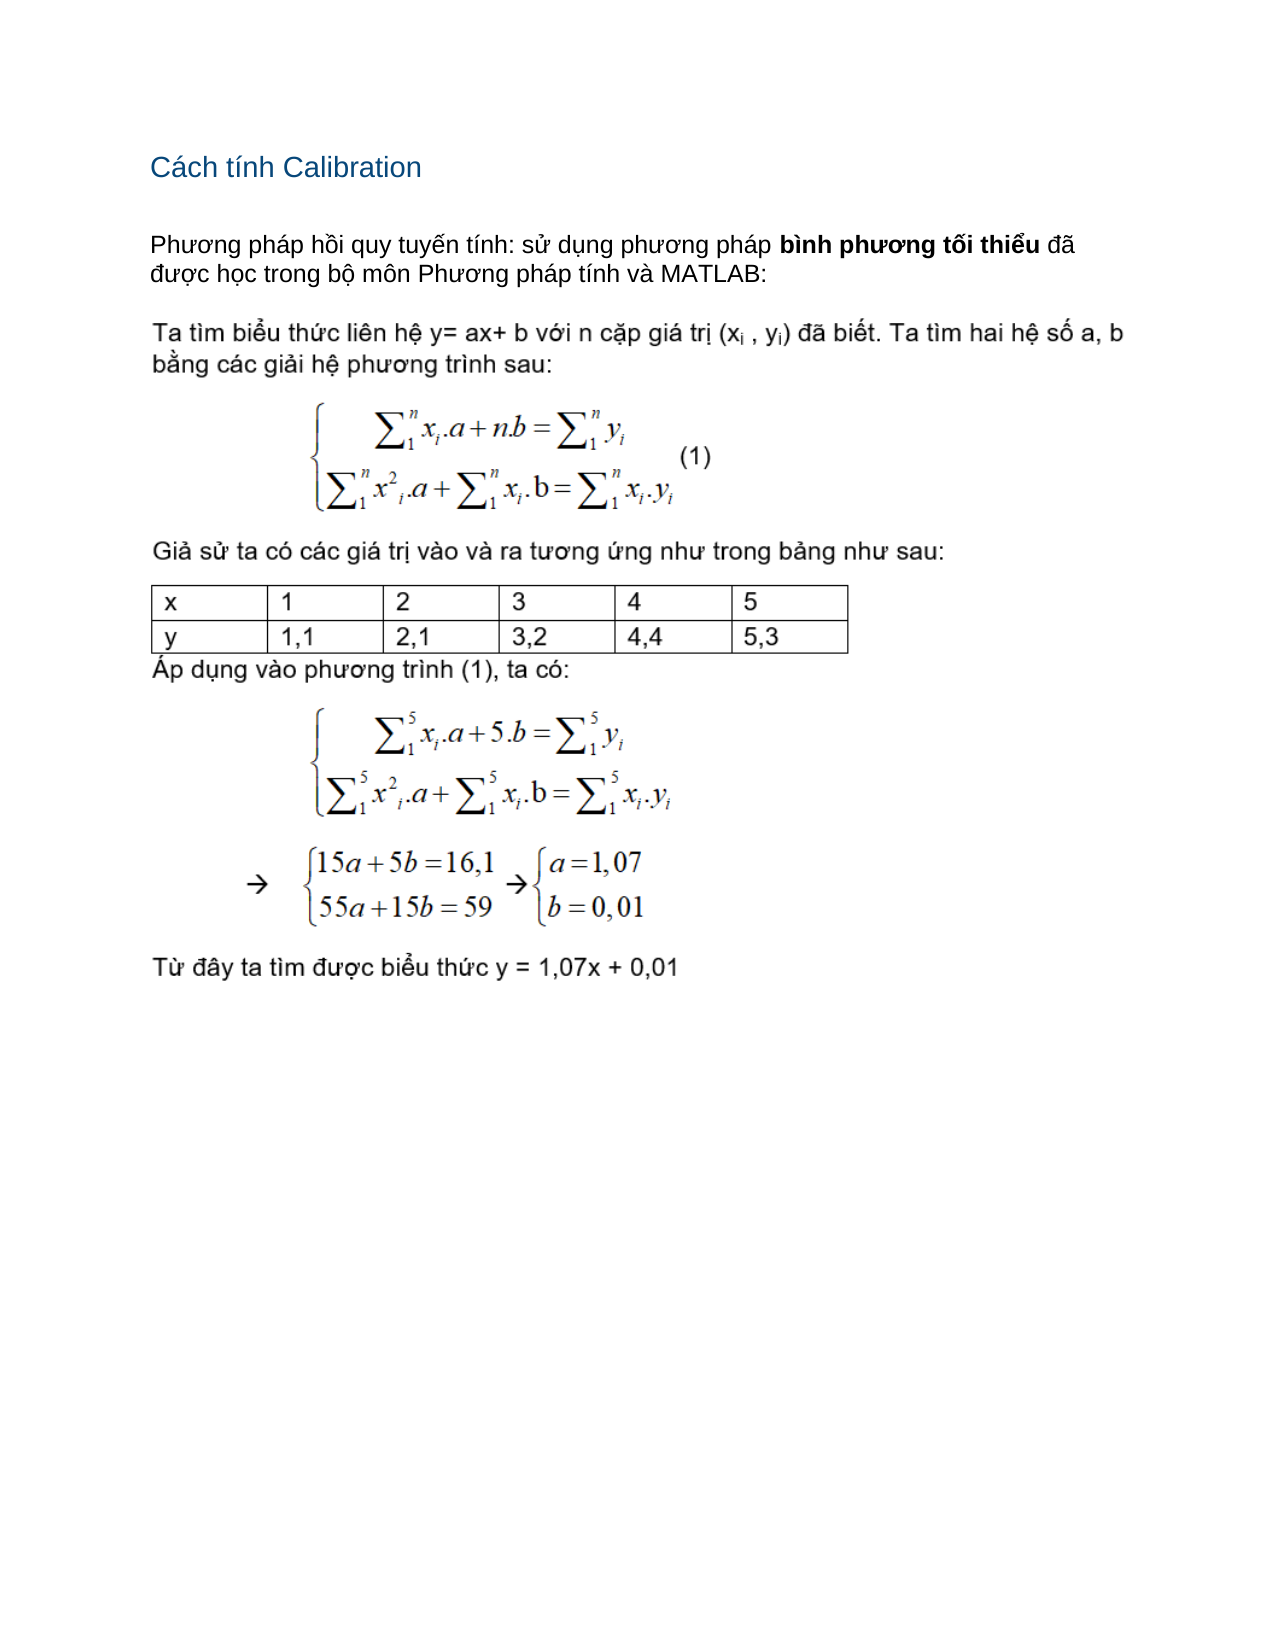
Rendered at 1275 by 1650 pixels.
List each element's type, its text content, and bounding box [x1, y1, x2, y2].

picture [150, 316, 1125, 982]
text Phương pháp hồi quy tuyến tính: sử dụng phương pháp bình phương tối thiểu đã được học trong bộ môn Phương pháp tính và MATLAB: [768, 230, 1125, 288]
subtitle Cách tính Calibration [150, 150, 1125, 183]
